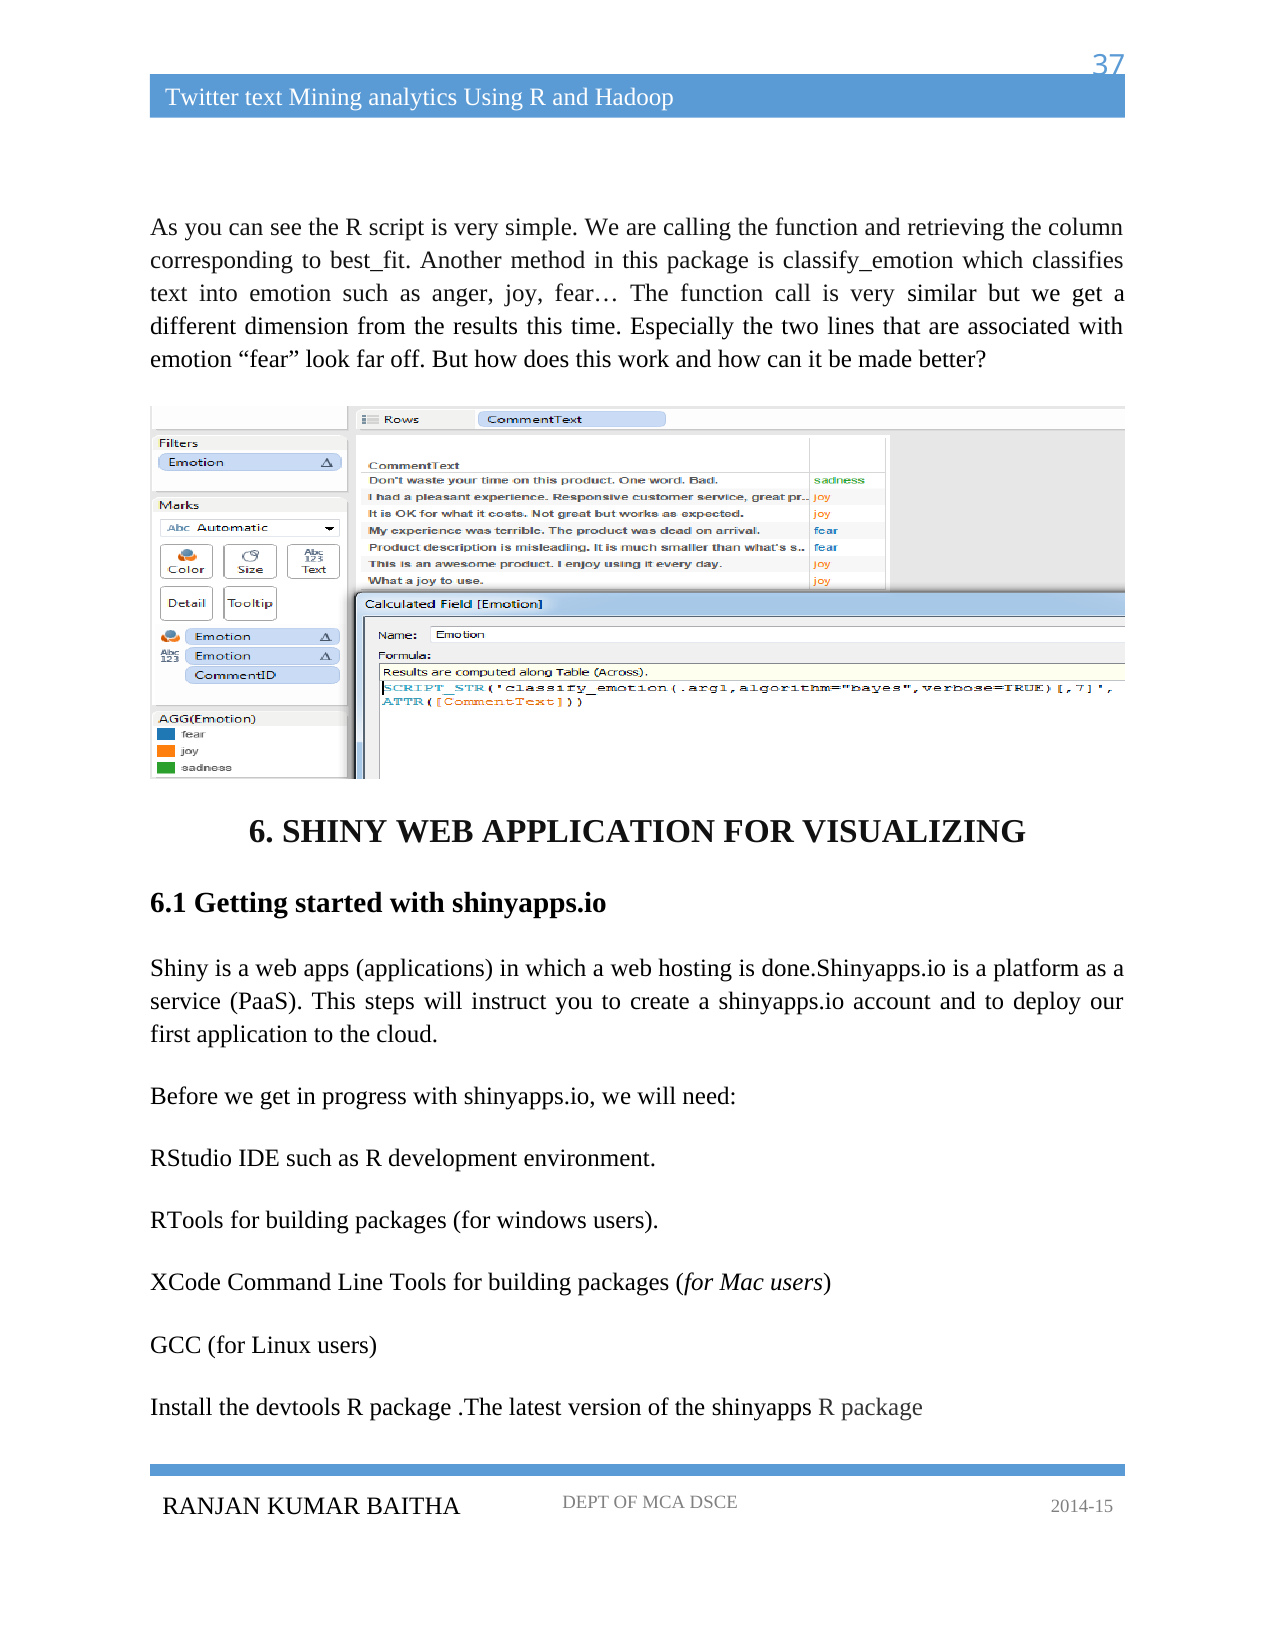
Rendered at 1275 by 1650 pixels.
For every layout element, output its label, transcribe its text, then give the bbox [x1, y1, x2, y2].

text 6.1 Getting started with shinyapps.io [150, 885, 1125, 918]
text RStudio IDE such as R development environment. [150, 1143, 1125, 1172]
text Install the devtools R package .The latest version of the shinyapps R package [150, 1392, 1125, 1421]
picture [150, 406, 1125, 779]
text Before we get in progress with shinyapps.io, we will need: [150, 1081, 1125, 1110]
text As you can see the R script is very simple. We are calling the function and retrieving the column corresponding to best_fit. Another method in this package is classify_emotion which classifies text into emotion such as anger, joy, fear… The function call is very similar but we get a different dimension from the results this time. Especially the two lines that are associated with emotion “fear” look far off. But how does this work and how can it be made better? [150, 212, 1125, 373]
text RTools for building packages (for windows users). [150, 1205, 1125, 1234]
text Shiny is a web apps (applications) in which a web hosting is done.Shinyapps.io is a platform as a service (PaaS). This steps will instruct you to create a shinyapps.io account and to deploy our first application to the cloud. [150, 953, 1125, 1047]
text GCC (for Linux users) [150, 1330, 1125, 1358]
text 6. SHINY WEB APPLICATION FOR VISUALIZING [150, 812, 1125, 850]
text XCode Command Line Tools for building packages (for Mac users) [150, 1267, 1125, 1296]
